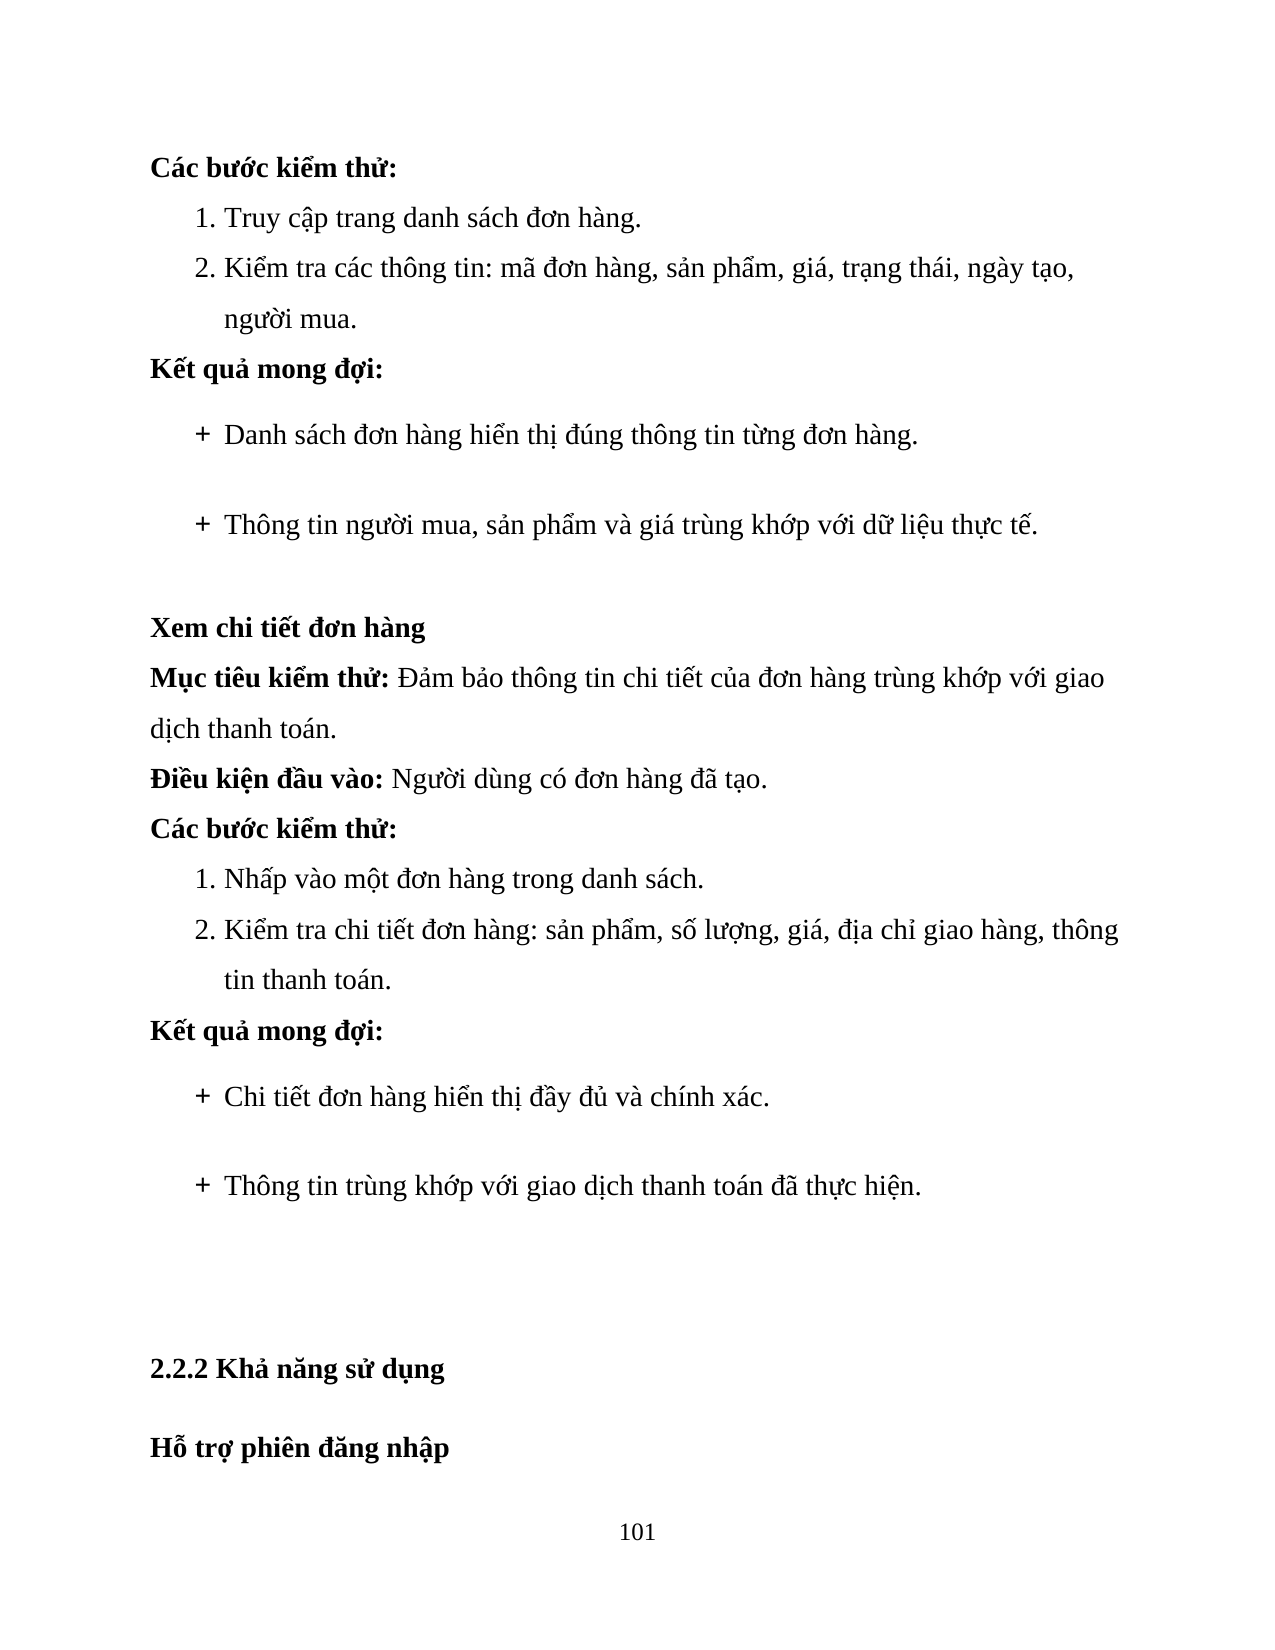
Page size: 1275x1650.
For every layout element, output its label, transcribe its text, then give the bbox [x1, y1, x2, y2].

list Kiểm tra chi tiết đơn hàng: sản phẩm, số lượng, giá, địa chỉ giao hàng, thông tin thanh toán. [194, 912, 1125, 996]
list Kiểm tra các thông tin: mã đơn hàng, sản phẩm, giá, trạng thái, ngày tạo, người mua. [194, 251, 1125, 334]
text Kết quả mong đợi: [150, 351, 1125, 385]
list Thông tin người mua, sản phẩm và giá trùng khớp với dữ liệu thực tế. [194, 491, 1125, 551]
subtitle 2.2.2 Khả năng sử dụng [150, 1351, 1125, 1384]
text Điều kiện đầu vào: Người dùng có đơn hàng đã tạo. [150, 761, 1125, 794]
text Các bước kiểm thử: [150, 811, 1125, 845]
text Mục tiêu kiểm thử: Đảm bảo thông tin chi tiết của đơn hàng trùng khớp với giao dịch thanh toán. [150, 660, 1125, 744]
text Xem chi tiết đơn hàng [150, 610, 1125, 644]
text Kết quả mong đợi: [150, 1013, 1125, 1046]
list Nhấp vào một đơn hàng trong danh sách. [194, 862, 1125, 895]
text Hỗ trợ phiên đăng nhập [150, 1430, 1125, 1464]
list Chi tiết đơn hàng hiển thị đầy đủ và chính xác. [194, 1063, 1125, 1123]
list Danh sách đơn hàng hiển thị đúng thông tin từng đơn hàng. [194, 402, 1125, 461]
list Thông tin trùng khớp với giao dịch thanh toán đã thực hiện. [194, 1153, 1125, 1212]
text Các bước kiểm thử: [150, 150, 1125, 183]
list Truy cập trang danh sách đơn hàng. [194, 200, 1125, 234]
